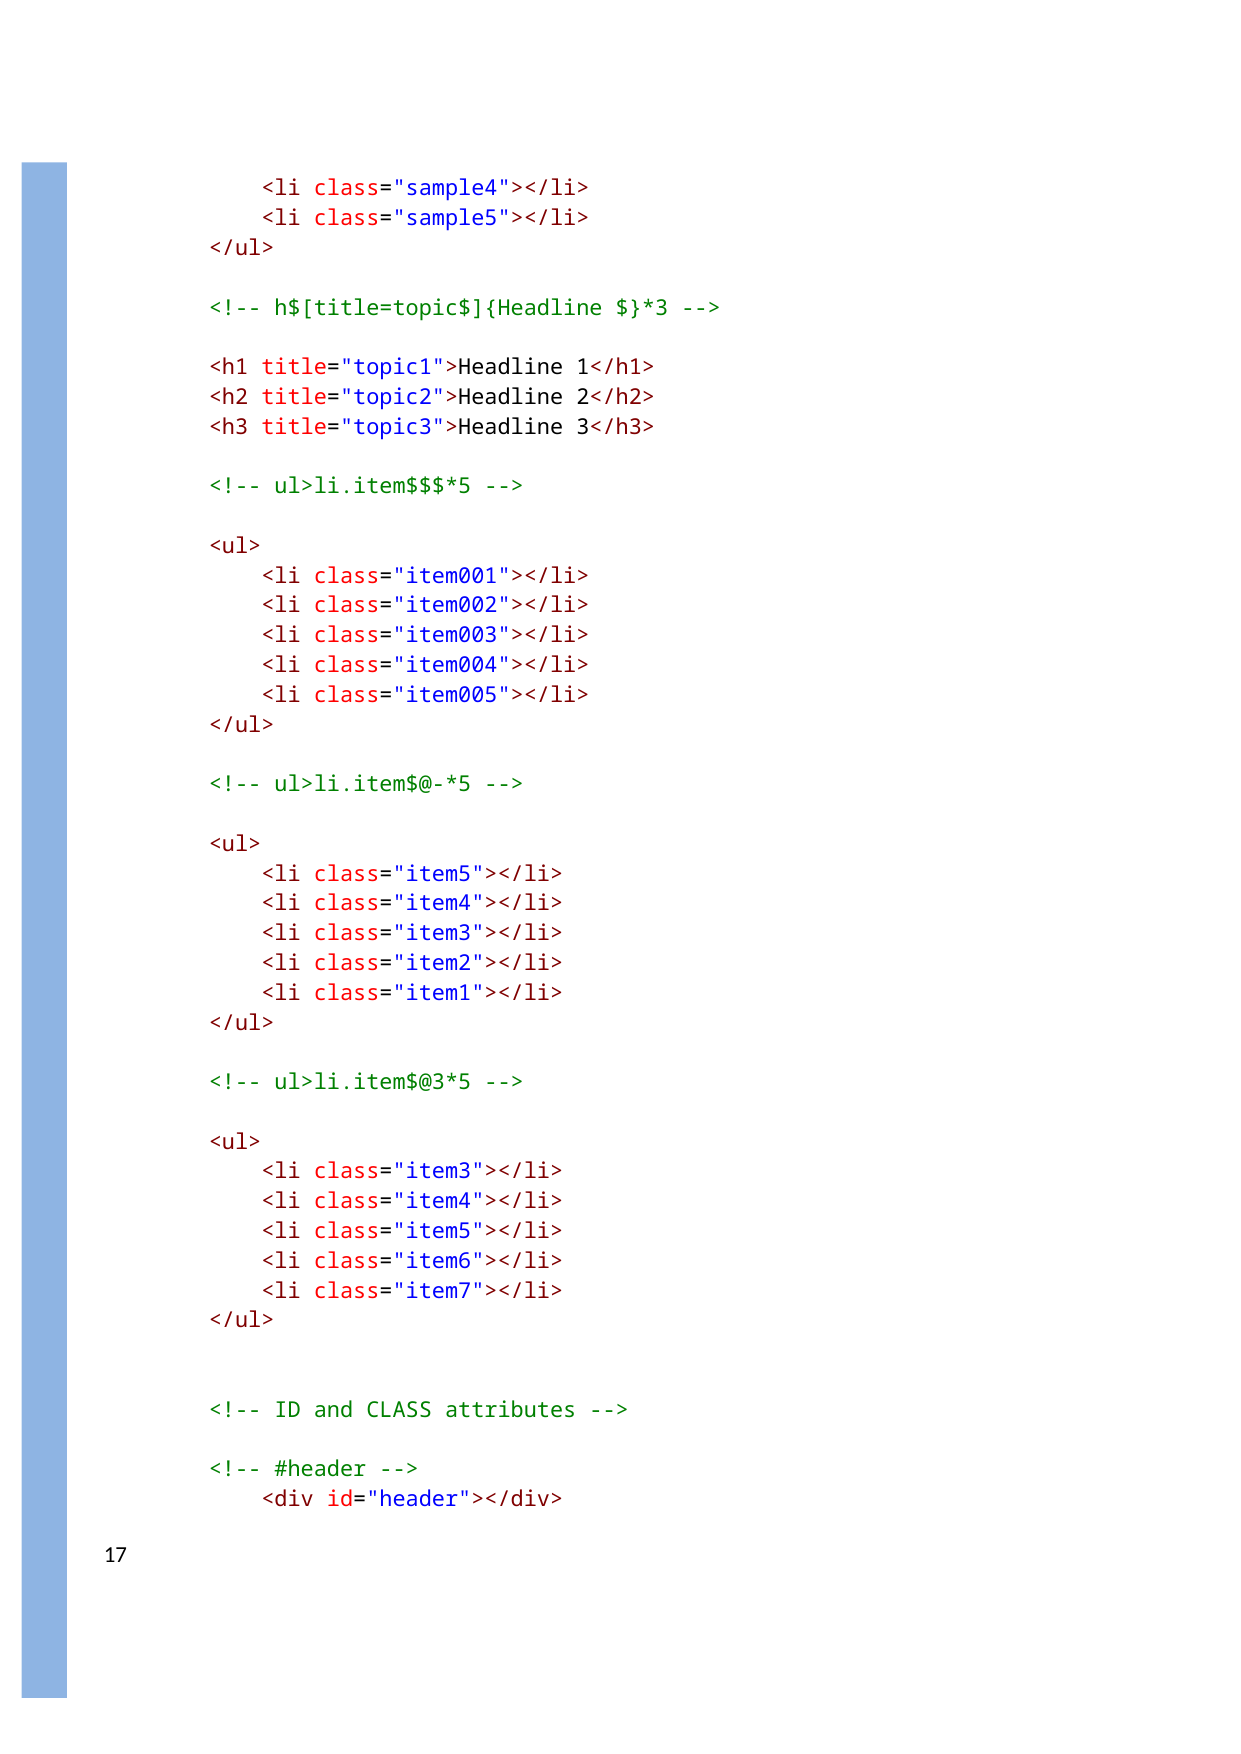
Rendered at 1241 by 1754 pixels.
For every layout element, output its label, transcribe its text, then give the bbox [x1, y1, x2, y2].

text <!-- ID and CLASS attributes --> [103, 1394, 1063, 1424]
text <li class="item5"></li> [103, 1215, 1063, 1245]
text <li class="item4"></li> [103, 887, 1063, 917]
text <li class="item4"></li> [103, 1185, 1063, 1215]
text <li class="sample5"></li> [103, 202, 1063, 232]
text <li class="item5"></li> [103, 858, 1063, 887]
text <li class="item004"></li> [103, 649, 1063, 679]
text <!-- ul>li.item$@3*5 --> [103, 1066, 1063, 1096]
text <li class="item2"></li> [103, 947, 1063, 977]
text <div id="header"></div> [103, 1483, 1063, 1513]
text <h1 title="topic1">Headline 1</h1> [103, 351, 1063, 381]
text <h2 title="topic2">Headline 2</h2> [103, 381, 1063, 411]
text <li class="item3"></li> [103, 917, 1063, 947]
text </ul> [103, 1007, 1063, 1036]
text <!-- #header --> [103, 1453, 1063, 1483]
text <li class="item7"></li> [103, 1275, 1063, 1304]
text <li class="sample4"></li> [103, 172, 1063, 202]
text <li class="item3"></li> [103, 1156, 1063, 1185]
text <li class="item003"></li> [103, 619, 1063, 649]
text <ul> [103, 1126, 1063, 1156]
text <li class="item002"></li> [103, 589, 1063, 619]
text <ul> [103, 530, 1063, 560]
text <li class="item001"></li> [103, 560, 1063, 589]
text </ul> [103, 709, 1063, 738]
text <!-- ul>li.item$@-*5 --> [103, 768, 1063, 798]
text </ul> [103, 232, 1063, 262]
text <h3 title="topic3">Headline 3</h3> [103, 411, 1063, 441]
text <li class="item1"></li> [103, 977, 1063, 1007]
text <ul> [103, 828, 1063, 858]
text <!-- ul>li.item$$$*5 --> [103, 470, 1063, 500]
text <li class="item005"></li> [103, 679, 1063, 709]
text </ul> [103, 1304, 1063, 1334]
text <!-- h$[title=topic$]{Headline $}*3 --> [103, 292, 1063, 321]
text <li class="item6"></li> [103, 1245, 1063, 1275]
